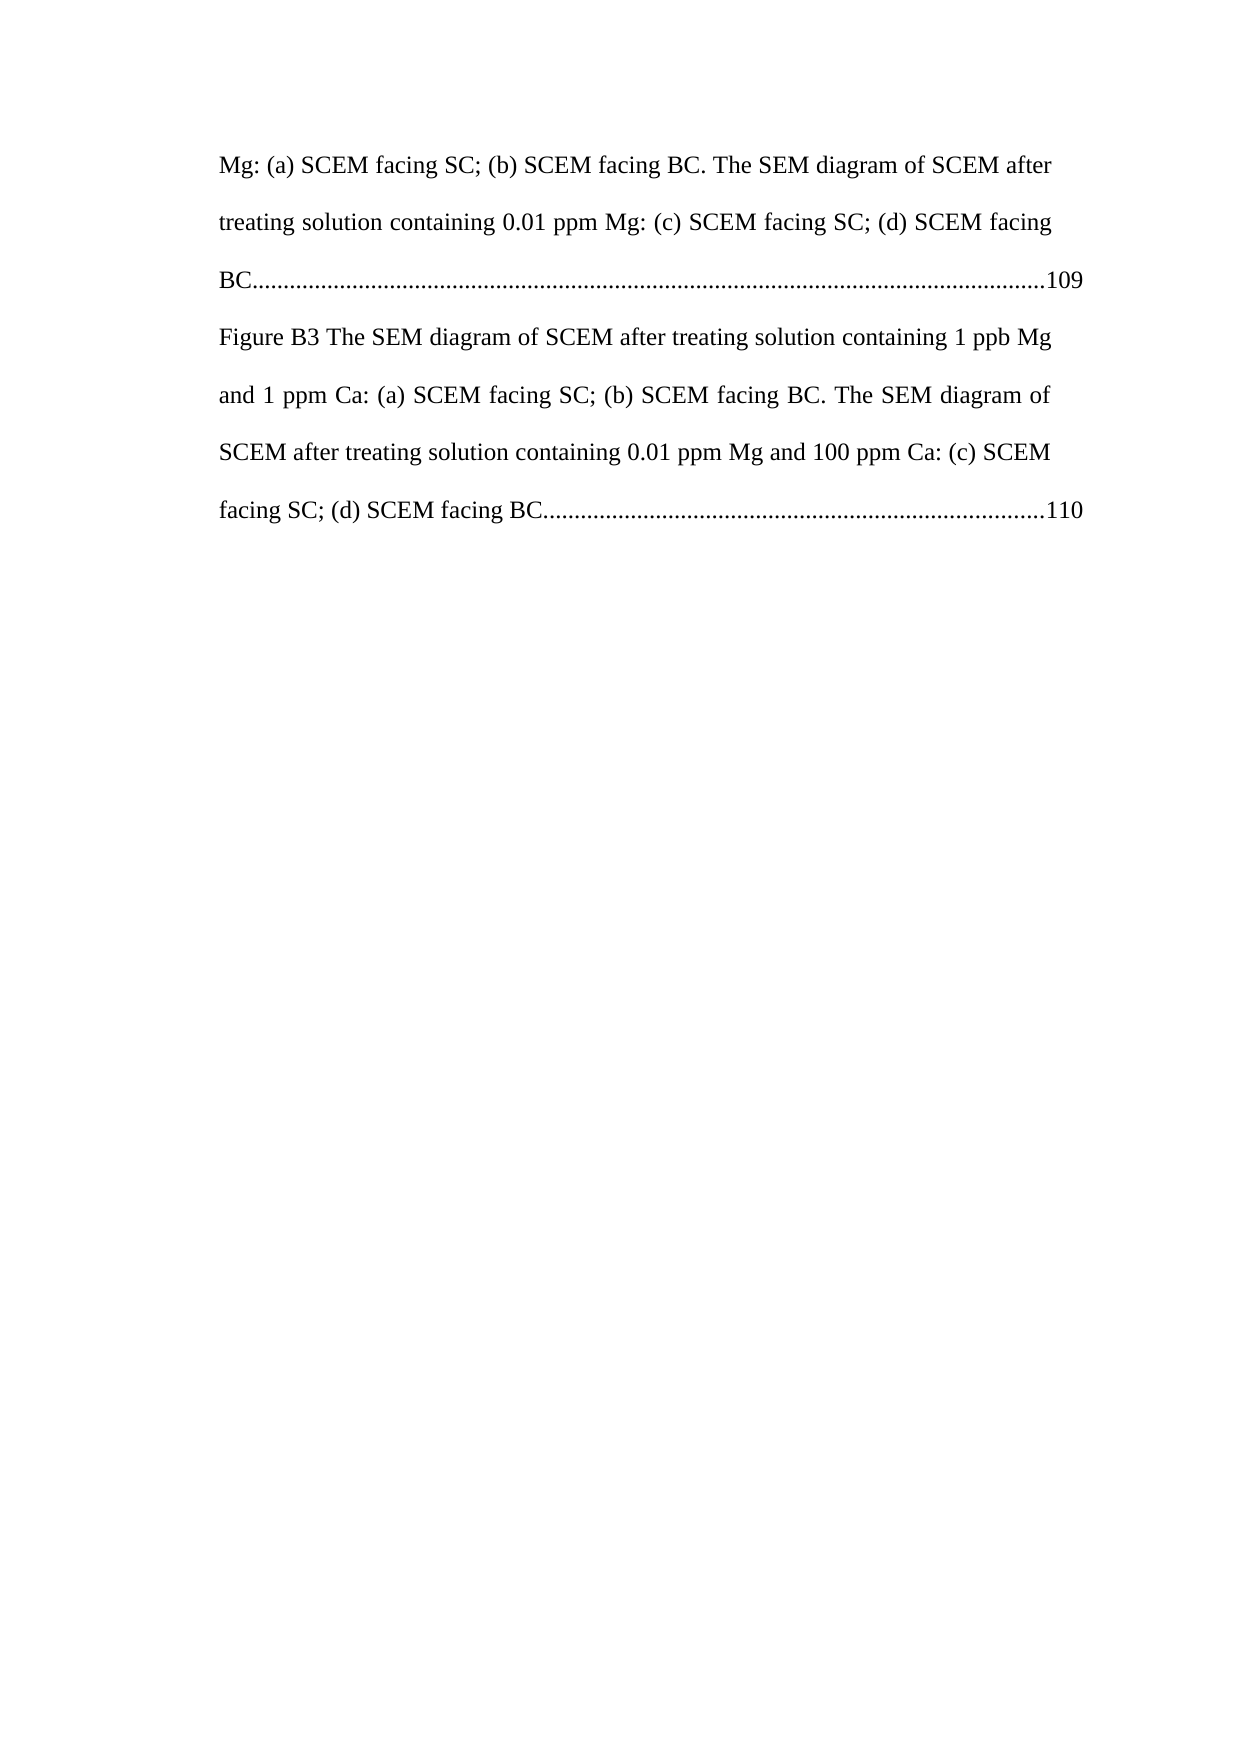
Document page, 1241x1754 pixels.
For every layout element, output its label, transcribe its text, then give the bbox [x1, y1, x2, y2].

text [218, 150, 1053, 294]
text Figure B3 The SEM diagram of SCEM after treating solution containing 1 ppb Mg and 1 ppm Ca: (a) SCEM facing SC; (b) SCEM facing BC. The SEM diagram of SCEM after treating solution containing 0.01 ppm Mg and 100 ppm Ca: (c) SCEM facing SC; (d) SCEM facing BC. 110 [218, 322, 1053, 524]
